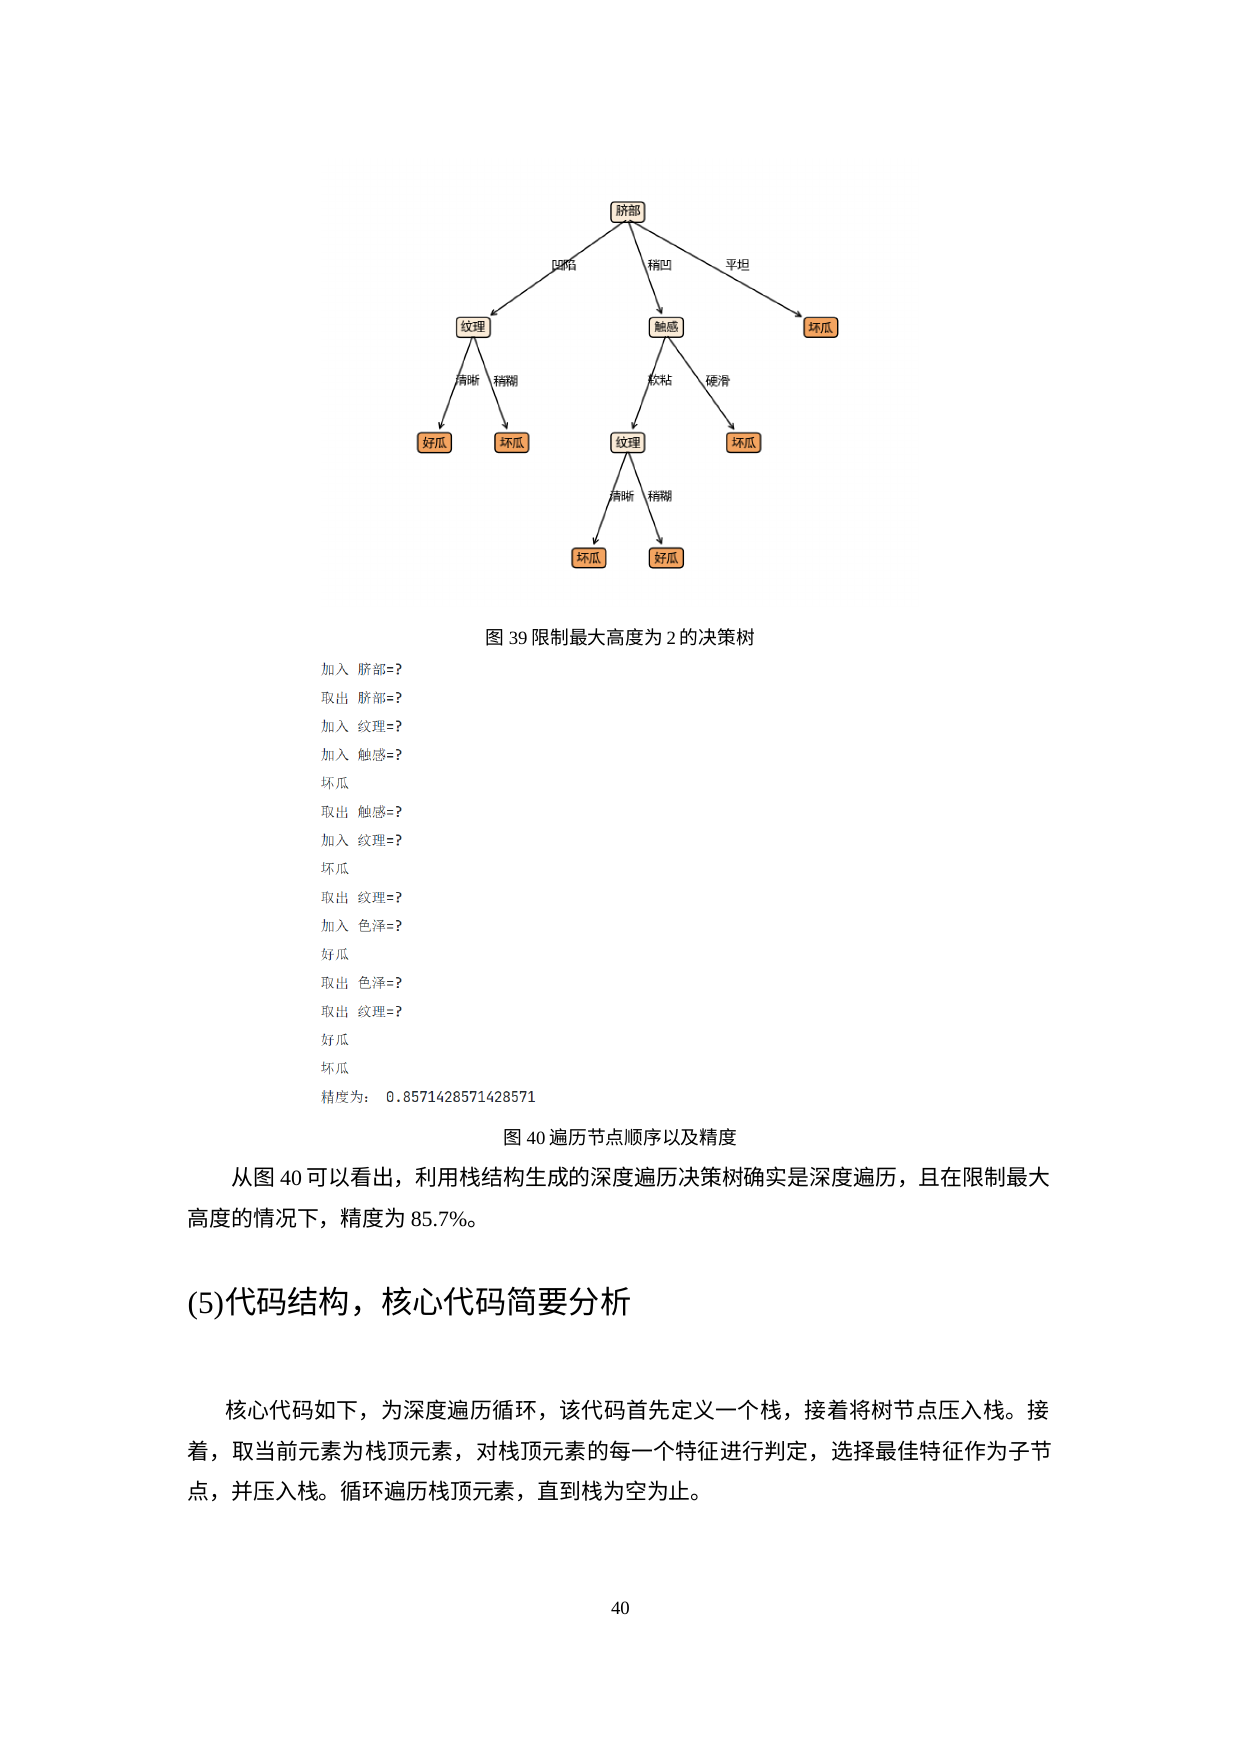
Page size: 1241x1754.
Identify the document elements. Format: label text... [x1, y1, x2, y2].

subtitle 代码结构，核心代码简要分析 [187, 1268, 1053, 1333]
picture [321, 158, 919, 607]
picture [316, 658, 925, 1107]
text 从图 40可以看出，利用栈结构生成的深度遍历决策树确实是深度遍历，且在限制最大高度的情况下，精度为85.7%。 [187, 1159, 1053, 1233]
text 图 39 限制最大高度为2的决策树 [187, 620, 1053, 652]
text 图 40 遍历节点顺序以及精度 [187, 1120, 1053, 1153]
text 核心代码如下，为深度遍历循环，该代码首先定义一个栈，接着将树节点压入栈。接着，取当前元素为栈顶元素，对栈顶元素的每一个特征进行判定，选择最佳特征作为子节点，并压入栈。循环遍历栈顶元素，直到栈为空为止。 [187, 1393, 1053, 1506]
